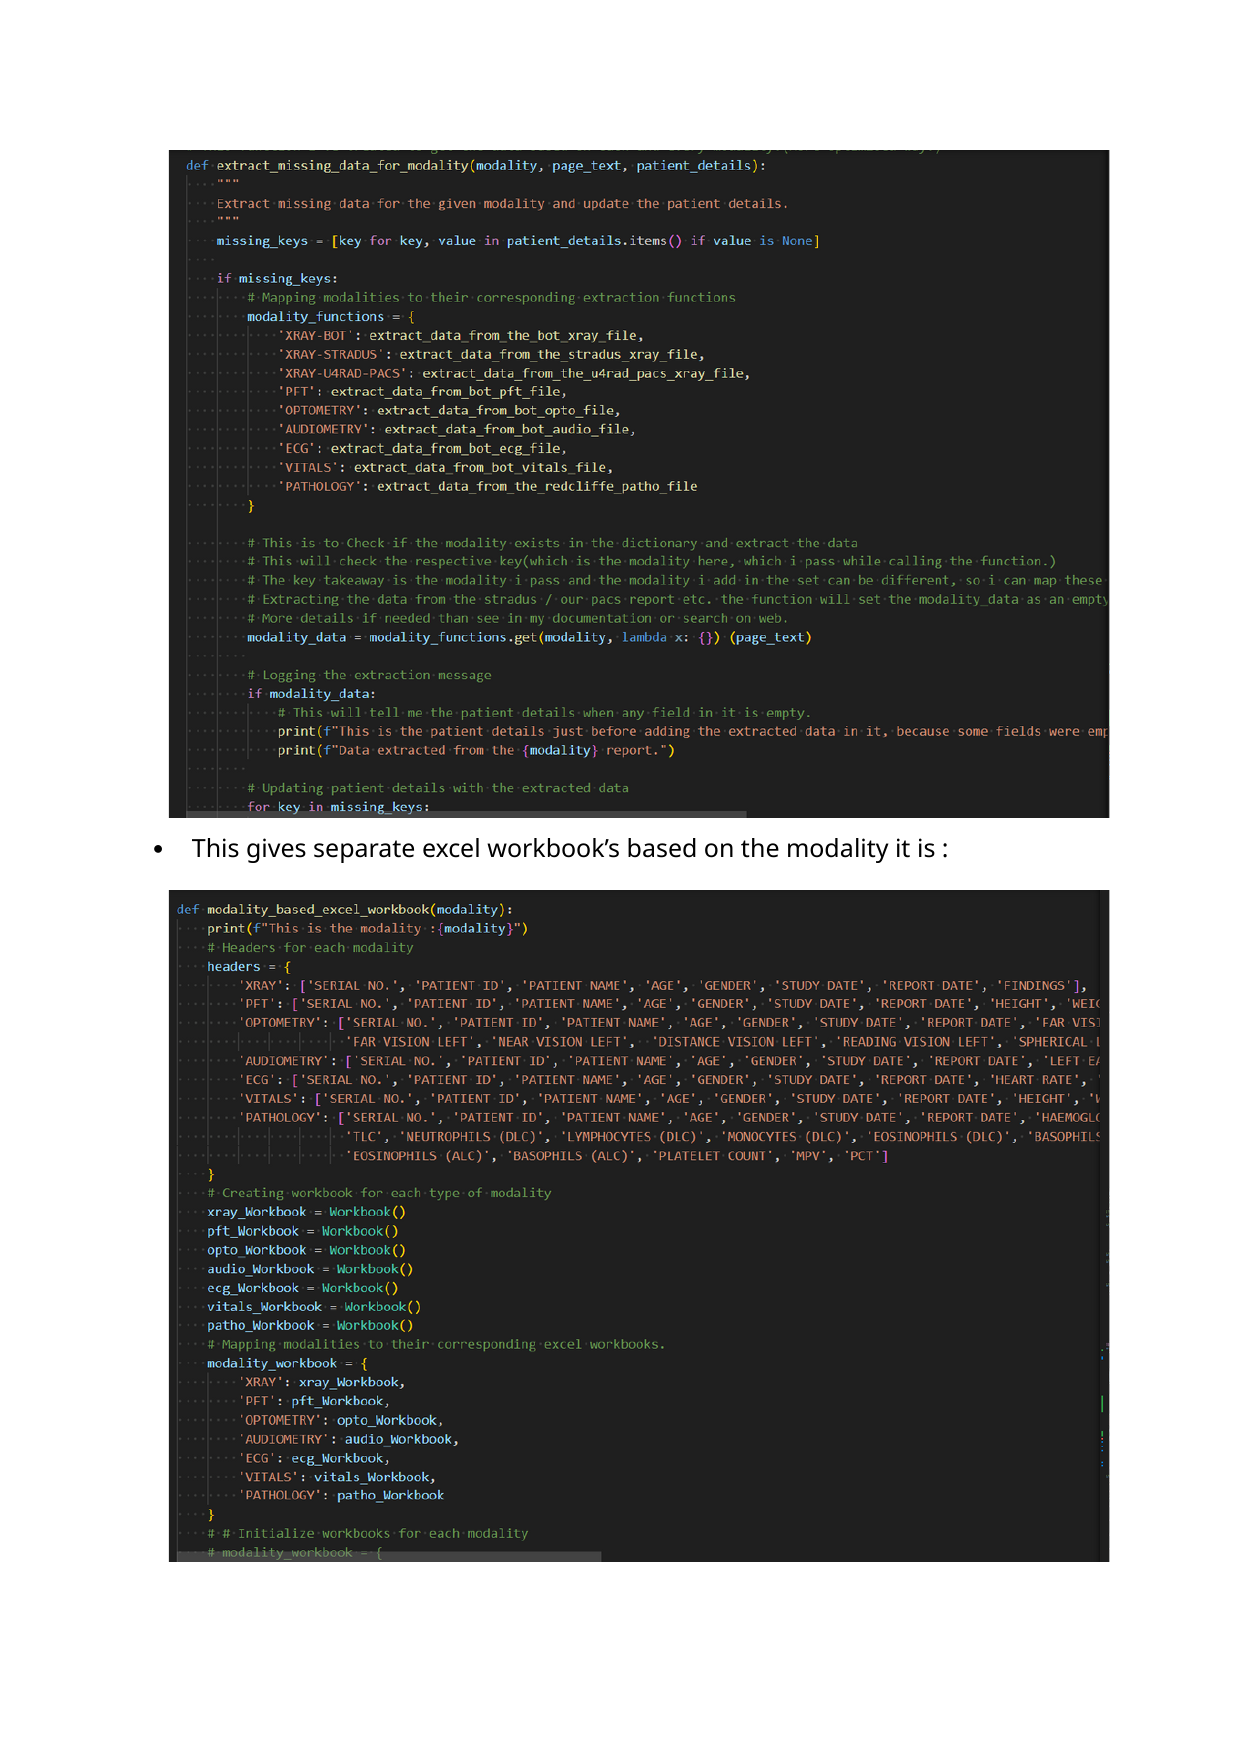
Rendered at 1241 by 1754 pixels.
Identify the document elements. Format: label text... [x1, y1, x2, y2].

picture [168, 890, 1110, 1562]
list This gives separate excel workbook’s based on the modality it is : [154, 830, 1090, 864]
picture [168, 150, 1110, 818]
